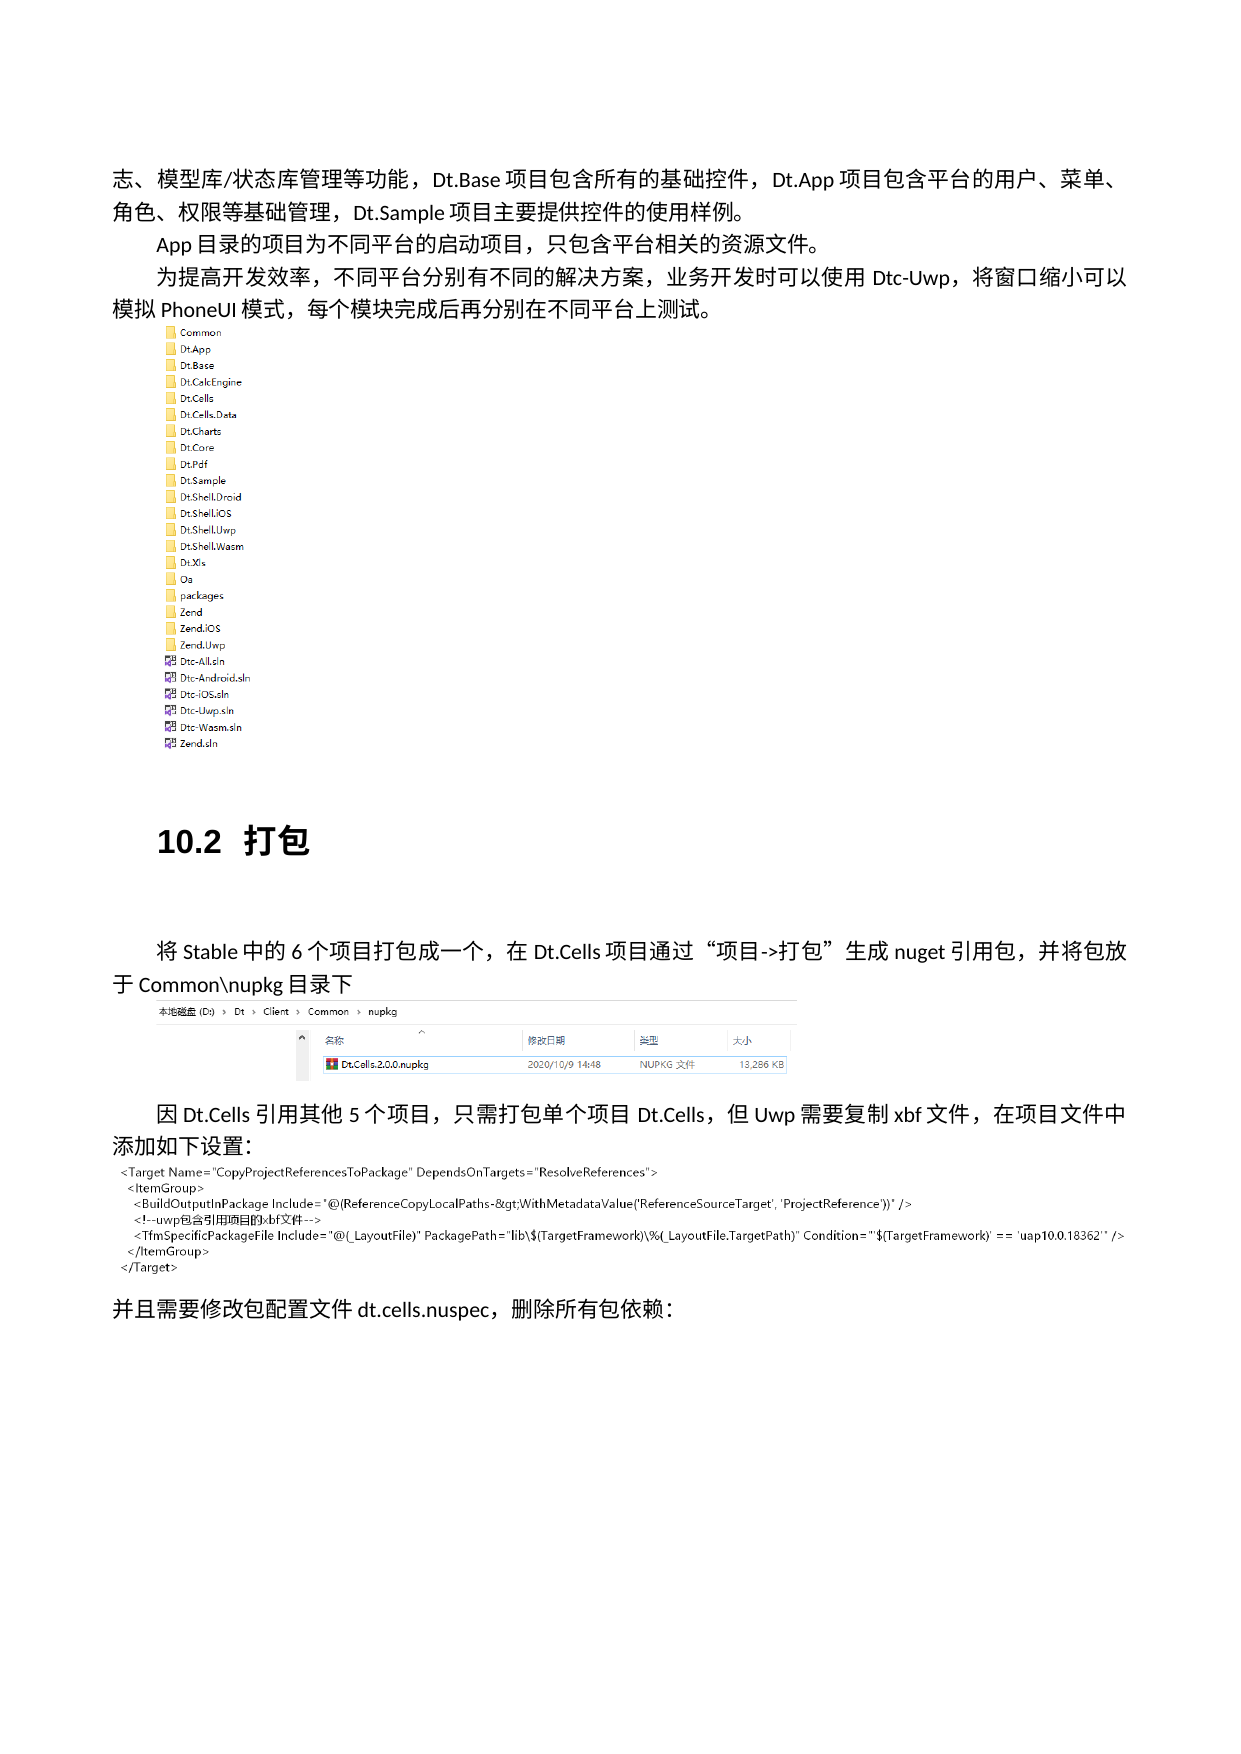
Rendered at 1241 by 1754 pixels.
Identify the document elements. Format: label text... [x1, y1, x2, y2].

text 将Stable中的6个项目打包成一个，在Dt.Cells项目通过“项目->打包”生成nuget引用包，并将包放于Common\nupkg目录下 [112, 934, 1128, 999]
text 因Dt.Cells引用其他5个项目，只需打包单个项目Dt.Cells，但Uwp需要复制xbf文件，在项目文件中添加如下设置： [112, 1096, 1128, 1161]
text 并且需要修改包配置文件dt.cells.nuspec，删除所有包依赖： [112, 1291, 1128, 1324]
picture [156, 998, 797, 1081]
text 为提高开发效率，不同平台分别有不同的解决方案，业务开发时可以使用Dtc-Uwp，将窗口缩小可以模拟PhoneUI模式，每个模块完成后再分别在不同平台上测试。 [112, 259, 1128, 324]
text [112, 162, 1128, 227]
picture [112, 1161, 1128, 1274]
text App目录的项目为不同平台的启动项目，只包含平台相关的资源文件。 [112, 227, 1128, 259]
picture [156, 324, 314, 764]
subtitle 打包 [157, 807, 1128, 872]
